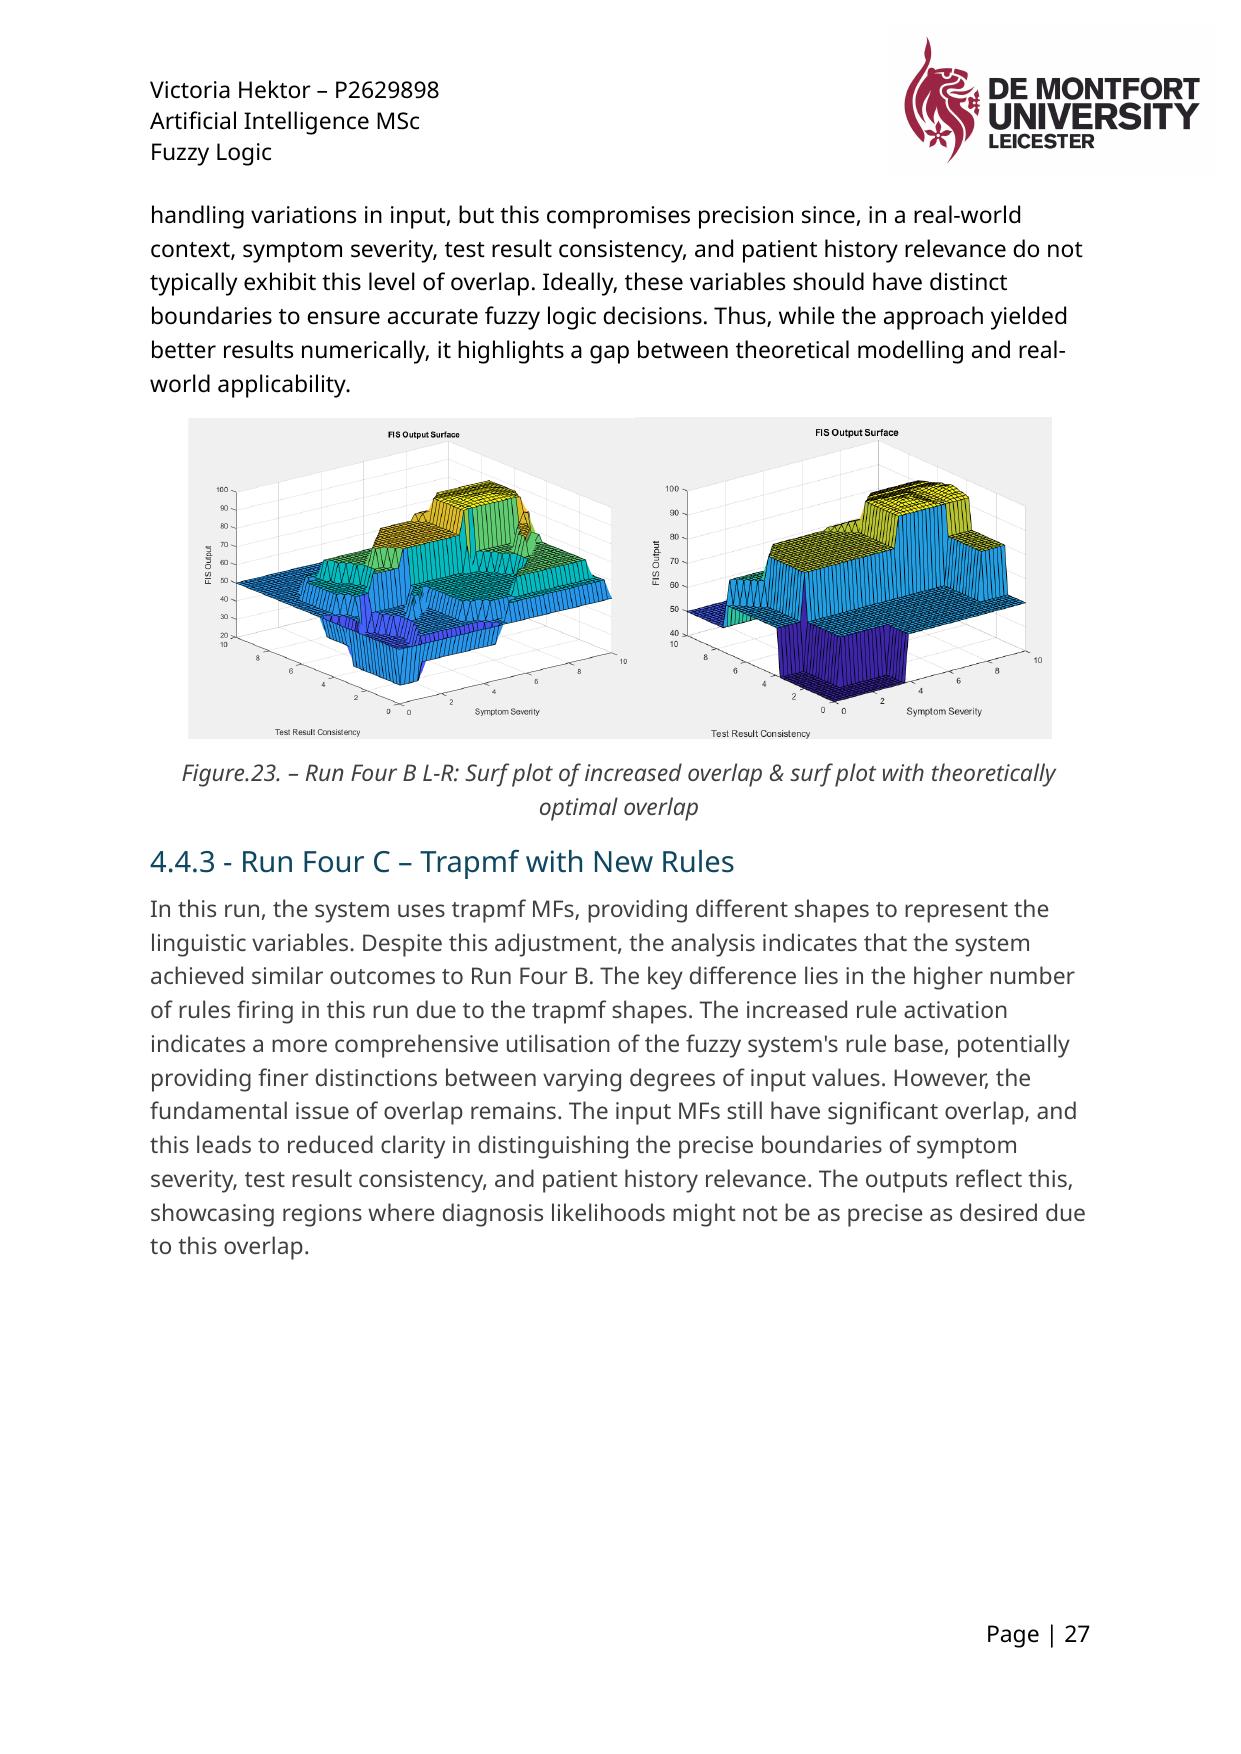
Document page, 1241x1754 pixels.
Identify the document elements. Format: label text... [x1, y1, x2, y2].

text In this run, the system uses trapmf MFs, providing different shapes to represent the linguistic variables. Despite this adjustment, the analysis indicates that the system achieved similar outcomes to Run Four B. The key difference lies in the higher number of rules firing in this run due to the trapmf shapes. The increased rule activation indicates a more comprehensive utilisation of the fuzzy system's rule base, potentially providing finer distinctions between varying degrees of input values. However, the fundamental issue of overlap remains. The input MFs still have significant overlap, and this leads to reduced clarity in distinguishing the precise boundaries of symptom severity, test result consistency, and patient history relevance. The outputs reflect this, showcasing regions where diagnosis likelihoods might not be as precise as desired due to this overlap. [150, 893, 1090, 1261]
picture [188, 417, 1052, 739]
picture [882, 20, 1222, 180]
text Figure.23. – Run Four B L-R: Surf plot of increased overlap & surf plot with theoretically optimal overlap [150, 757, 1090, 822]
subtitle 4.4.3 - Run Four C – Trapmf with New Rules [150, 842, 1090, 881]
